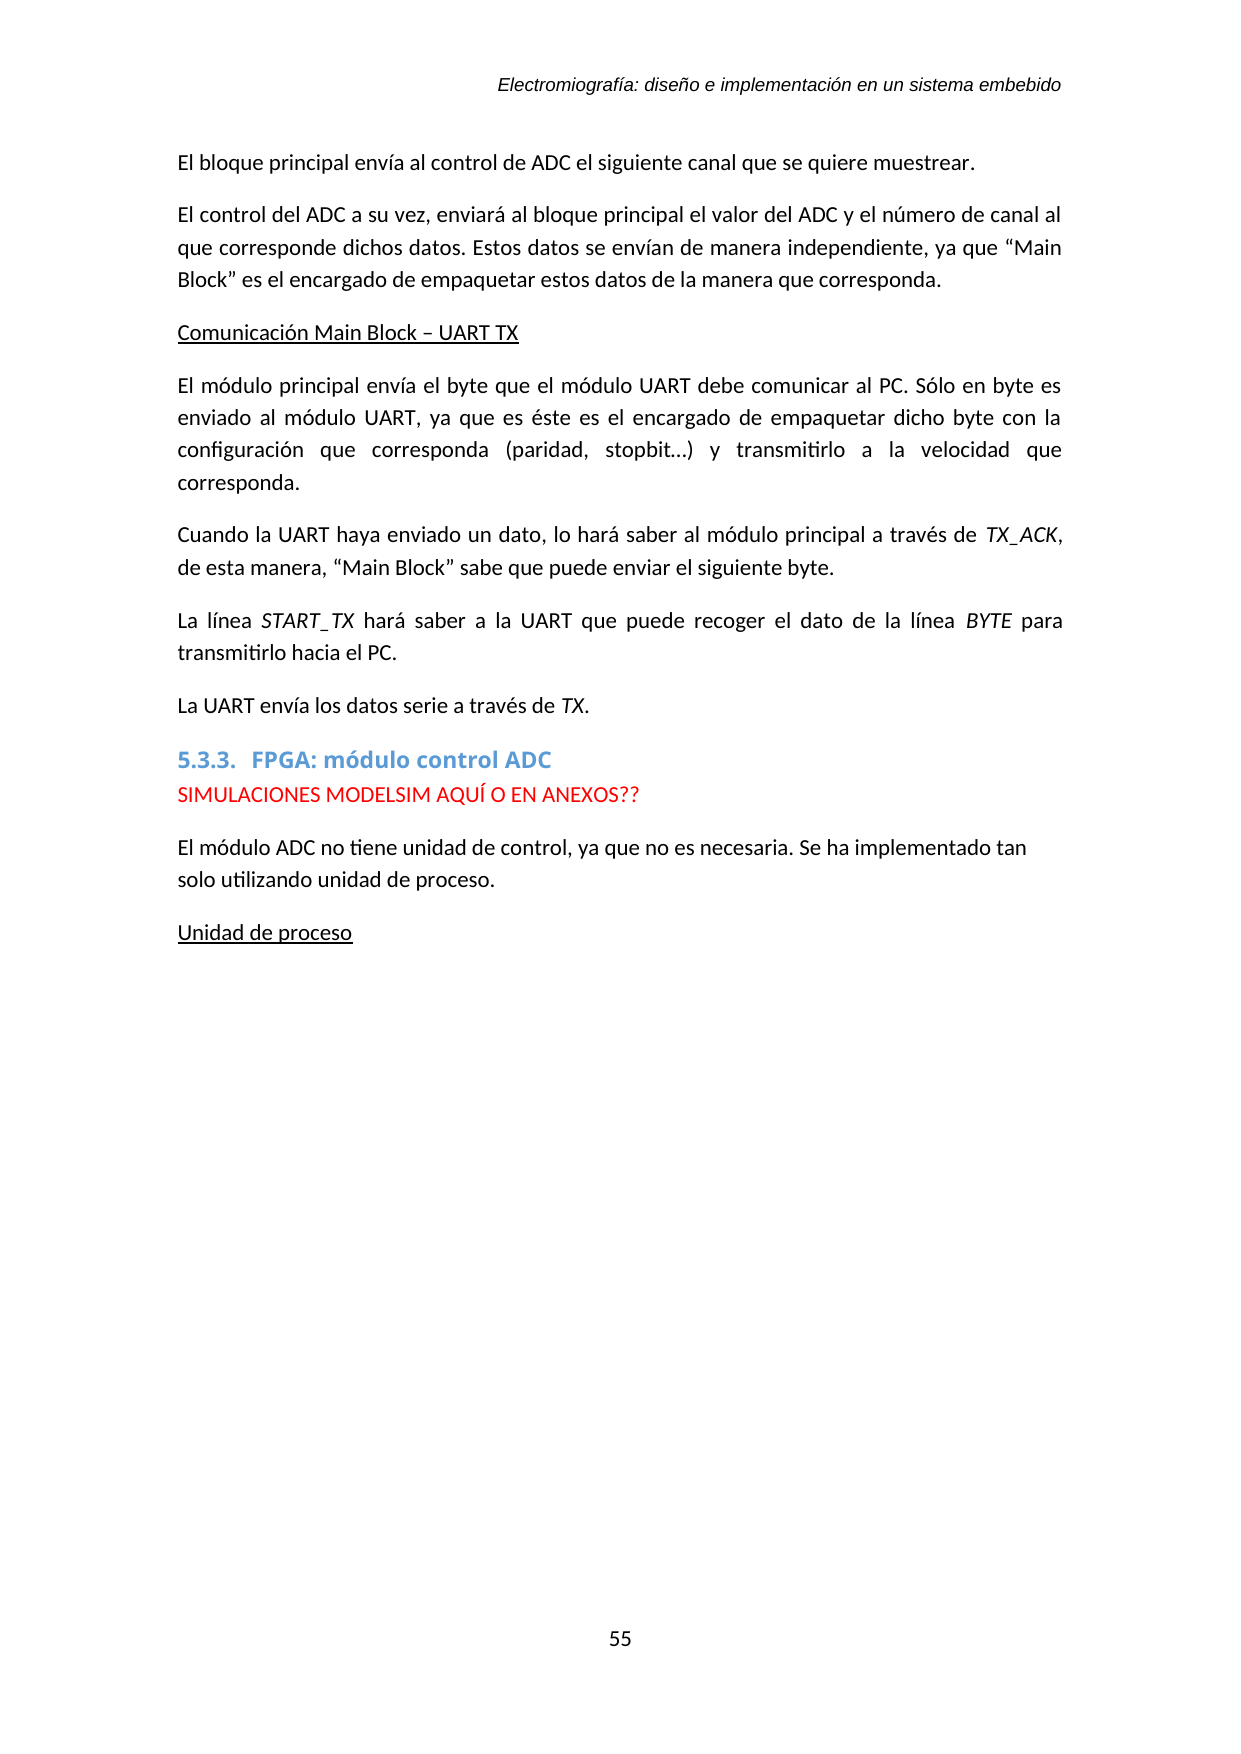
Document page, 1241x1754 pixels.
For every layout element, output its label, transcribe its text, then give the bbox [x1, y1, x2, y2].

text El módulo principal envía el byte que el módulo UART debe comunicar al PC. Sólo en byte es enviado al módulo UART, ya que es éste es el encargado de empaquetar dicho byte con la configuración que corresponda (paridad, stopbit…) y transmitirlo a la velocidad que corresponda. [177, 371, 1063, 496]
text Unidad de proceso [177, 918, 1063, 946]
text El módulo ADC no tiene unidad de control, ya que no es necesaria. Se ha implementado tan solo utilizando unidad de proceso. [177, 833, 1063, 893]
text Cuando la UART haya enviado un dato, lo hará saber al módulo principal a través de TX_ACK, de esta manera, “Main Block” sabe que puede enviar el siguiente byte. [177, 521, 1063, 581]
text El control del ADC a su vez, enviará al bloque principal el valor del ADC y el número de canal al que corresponde dichos datos. Estos datos se envían de manera independiente, ya que “Main Block” es el encargado de empaquetar estos datos de la manera que corresponda. [177, 201, 1063, 293]
text Comunicación Main Block – UART TX [177, 318, 1063, 346]
text La línea START_TX hará saber a la UART que puede recoger el dato de la línea BYTE para transmitirlo hacia el PC. [177, 606, 1063, 666]
subtitle FPGA: módulo control ADC [177, 744, 1063, 775]
text El bloque principal envía al control de ADC el siguiente canal que se quiere muestrear. [177, 148, 1063, 176]
text SIMULACIONES MODELSIM AQUÍ O EN ANEXOS?? [177, 780, 1063, 808]
text La UART envía los datos serie a través de TX. [177, 691, 1063, 719]
